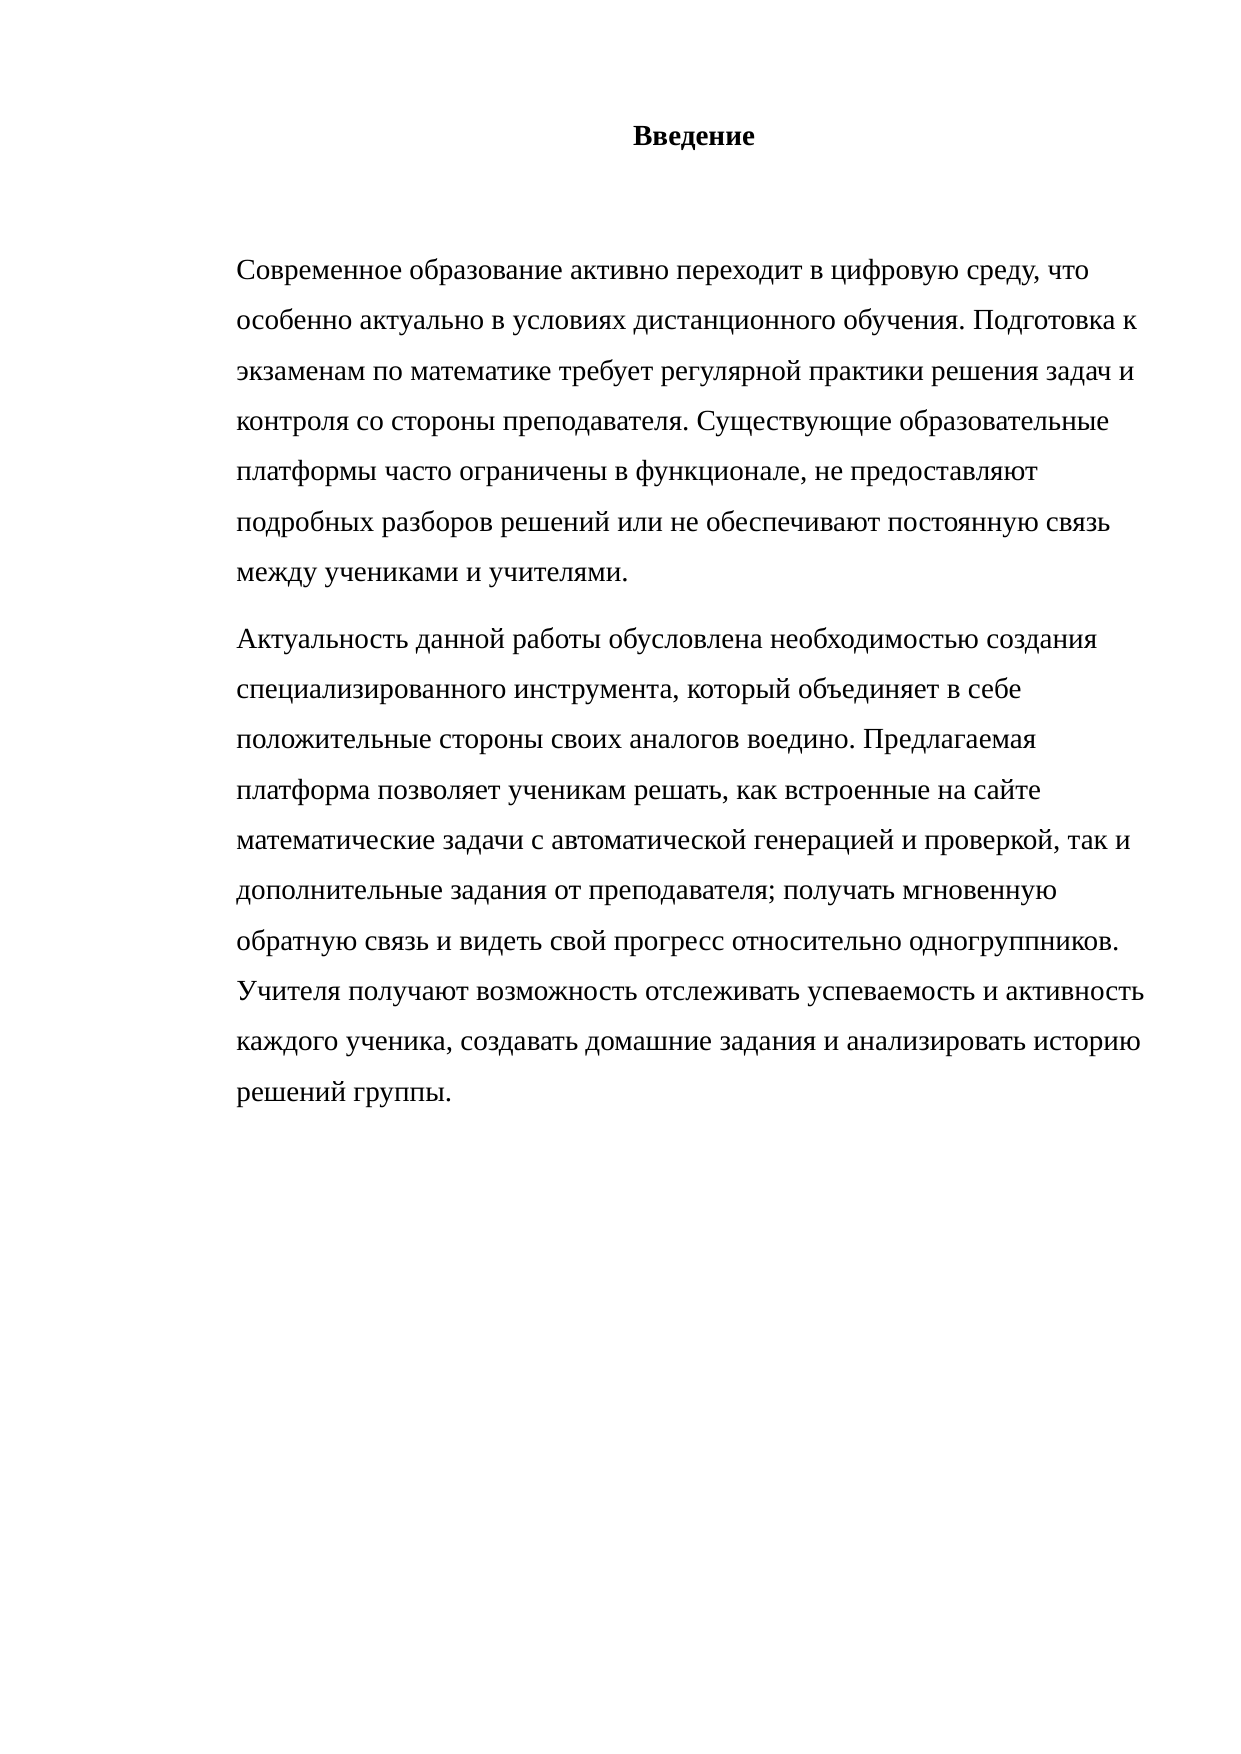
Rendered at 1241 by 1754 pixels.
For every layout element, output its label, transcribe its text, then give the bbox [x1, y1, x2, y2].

text Актуальность данной работы обусловлена необходимостью создания специализированного инструмента, который объединяет в себе положительные стороны своих аналогов воедино. Предлагаемая платформа позволяет ученикам решать, как встроенные на сайте математические задачи с автоматической генерацией и проверкой, так и дополнительные задания от преподавателя; получать мгновенную обратную связь и видеть свой прогресс относительно одногруппников. Учителя получают возможность отслеживать успеваемость и активность каждого ученика, создавать домашние задания и анализировать историю решений группы. [236, 621, 1152, 1107]
text Введение [236, 118, 1152, 152]
text Современное образование активно переходит в цифровую среду, что особенно актуально в условиях дистанционного обучения. Подготовка к экзаменам по математике требует регулярной практики решения задач и контроля со стороны преподавателя. Существующие образовательные платформы часто ограничены в функционале, не предоставляют подробных разборов решений или не обеспечивают постоянную связь между учениками и учителями. [236, 252, 1152, 587]
